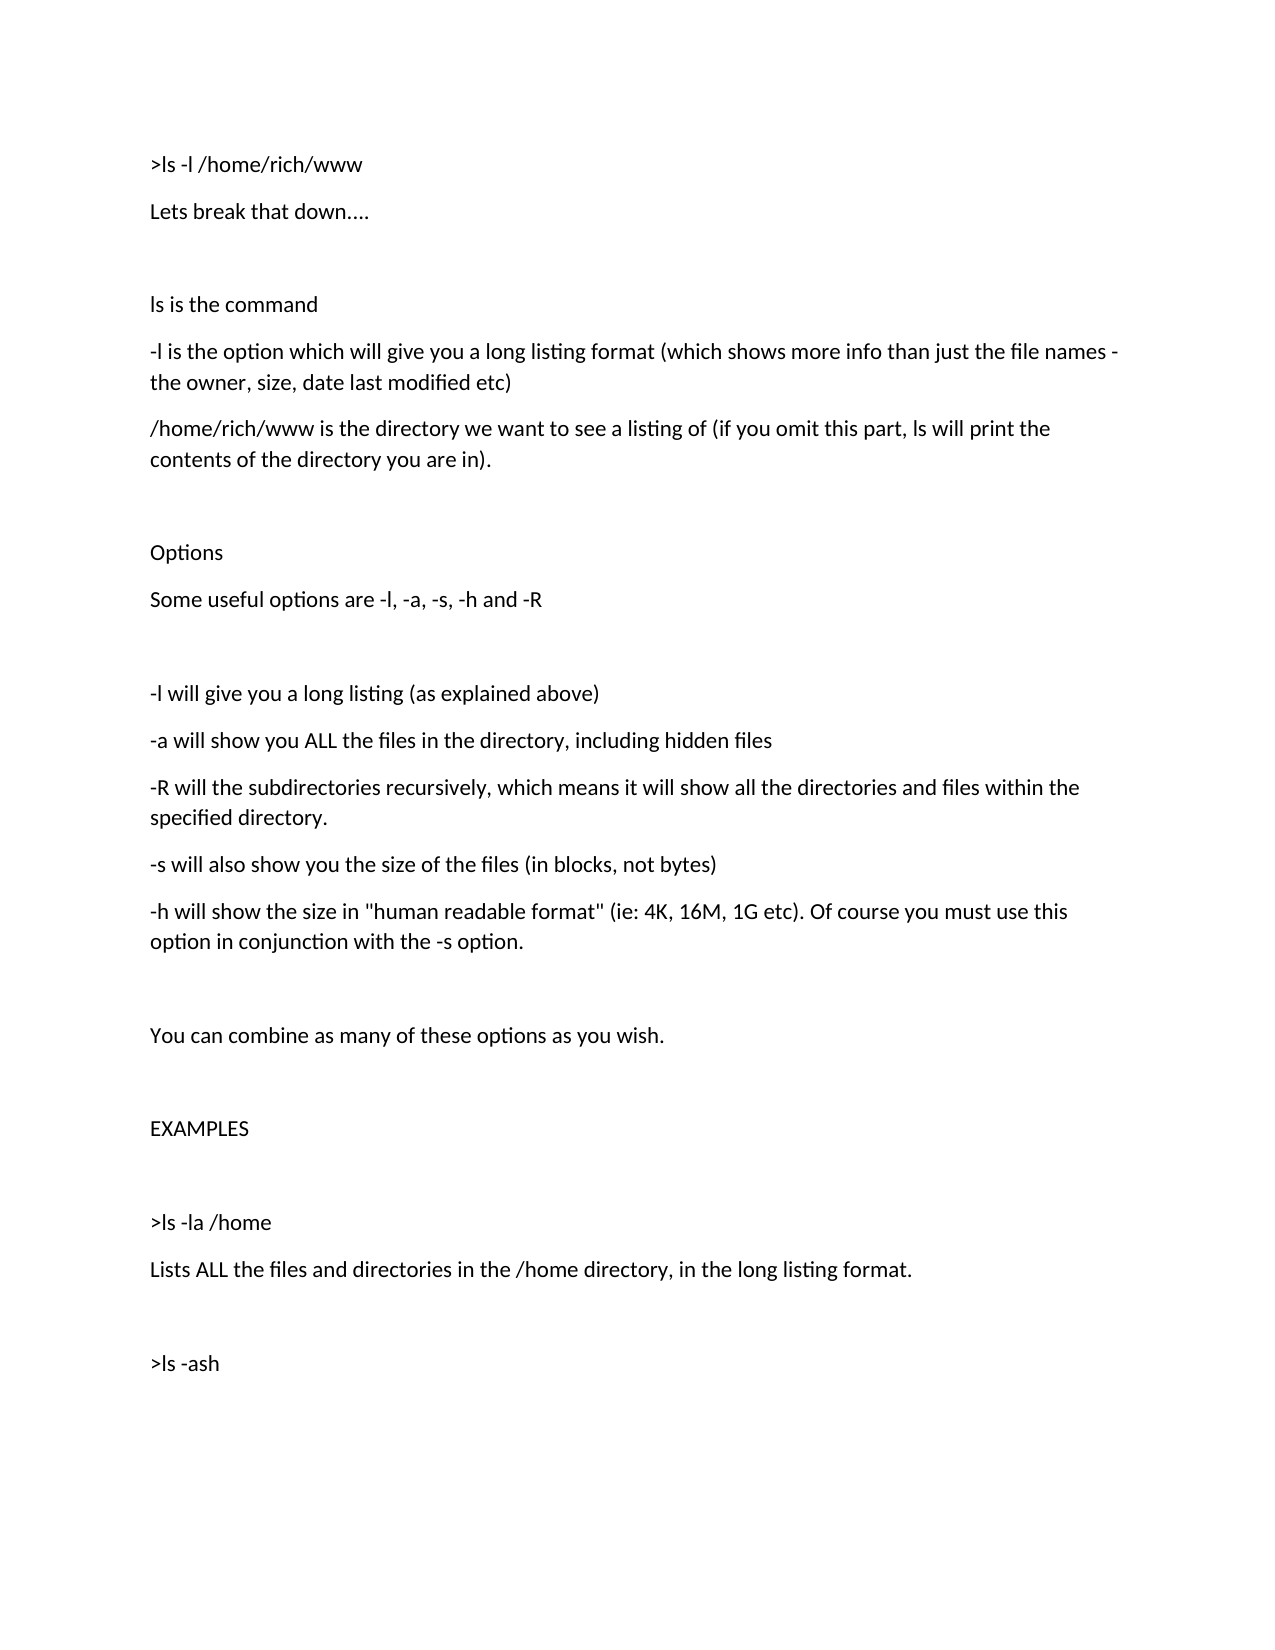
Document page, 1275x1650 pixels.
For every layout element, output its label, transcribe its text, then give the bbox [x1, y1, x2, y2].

text >ls -la /home [150, 1208, 1125, 1236]
text >ls -l /home/rich/www [150, 150, 1125, 178]
text -l is the option which will give you a long listing format (which shows more info than just the file names - the owner, size, date last modified etc) [150, 337, 1125, 396]
text -s will also show you the size of the files (in blocks, not bytes) [150, 850, 1125, 878]
text ls is the command [150, 291, 1125, 319]
text You can combine as many of these options as you wish. [150, 1021, 1125, 1049]
text -h will show the size in "human readable format" (ie: 4K, 16M, 1G etc). Of course you must use this option in conjunction with the -s option. [150, 897, 1125, 955]
text -l will give you a long listing (as explained above) [150, 679, 1125, 707]
text Some useful options are -l, -a, -s, -h and -R [150, 585, 1125, 613]
text Lists ALL the files and directories in the /home directory, in the long listing format. [150, 1255, 1125, 1283]
text /home/rich/www is the directory we want to see a listing of (if you omit this part, ls will print the contents of the directory you are in). [150, 414, 1125, 473]
text Options [150, 538, 1125, 567]
text -R will the subdirectories recursively, which means it will show all the directories and files within the specified directory. [150, 773, 1125, 831]
text EXAMPLES [150, 1114, 1125, 1143]
text >ls -ash [150, 1349, 1125, 1377]
text Lets break that down.... [150, 197, 1125, 225]
text -a will show you ALL the files in the directory, including hidden files [150, 726, 1125, 754]
